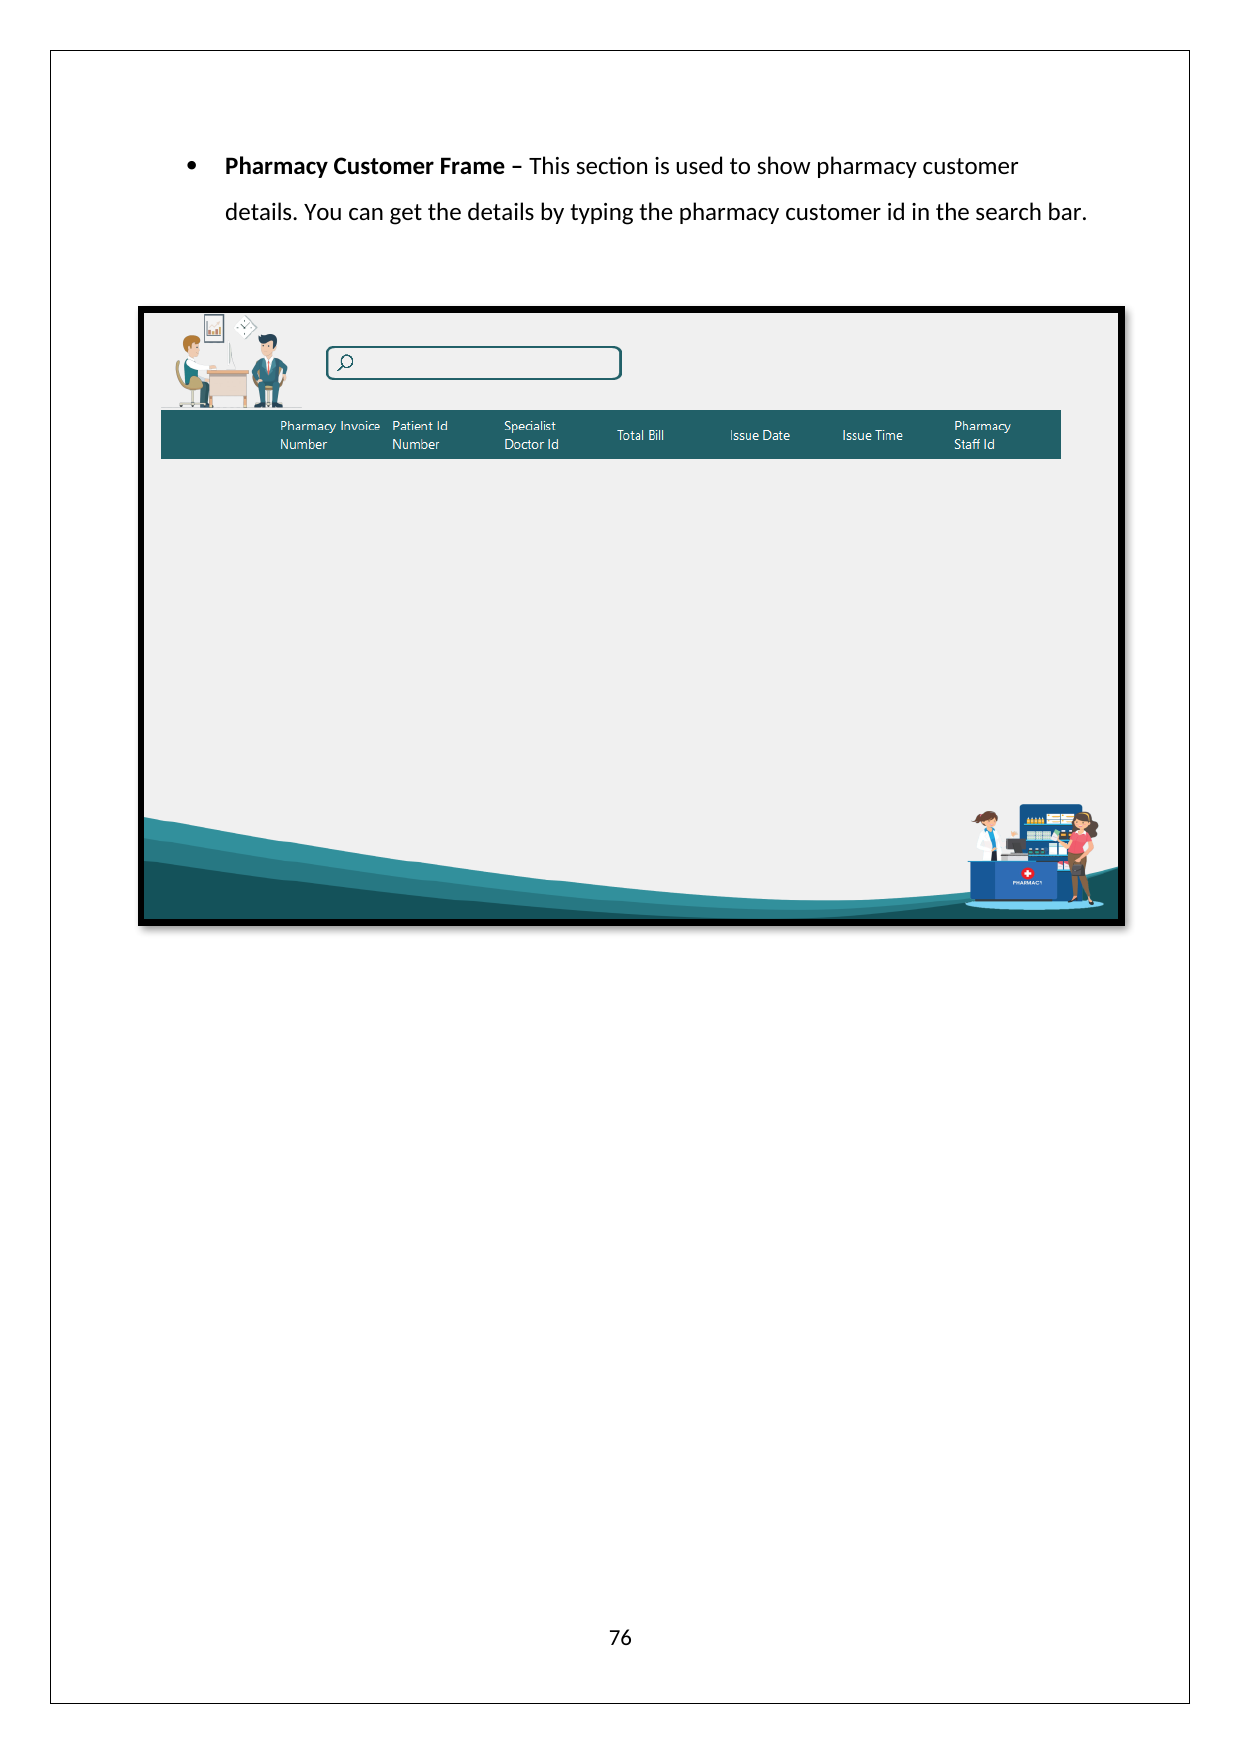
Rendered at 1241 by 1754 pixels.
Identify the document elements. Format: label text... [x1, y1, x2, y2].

list Pharmacy Customer Frame – This section is used to show pharmacy customer details. You can get the details by typing the pharmacy customer id in the search bar. [187, 150, 1090, 226]
picture [144, 313, 1118, 919]
